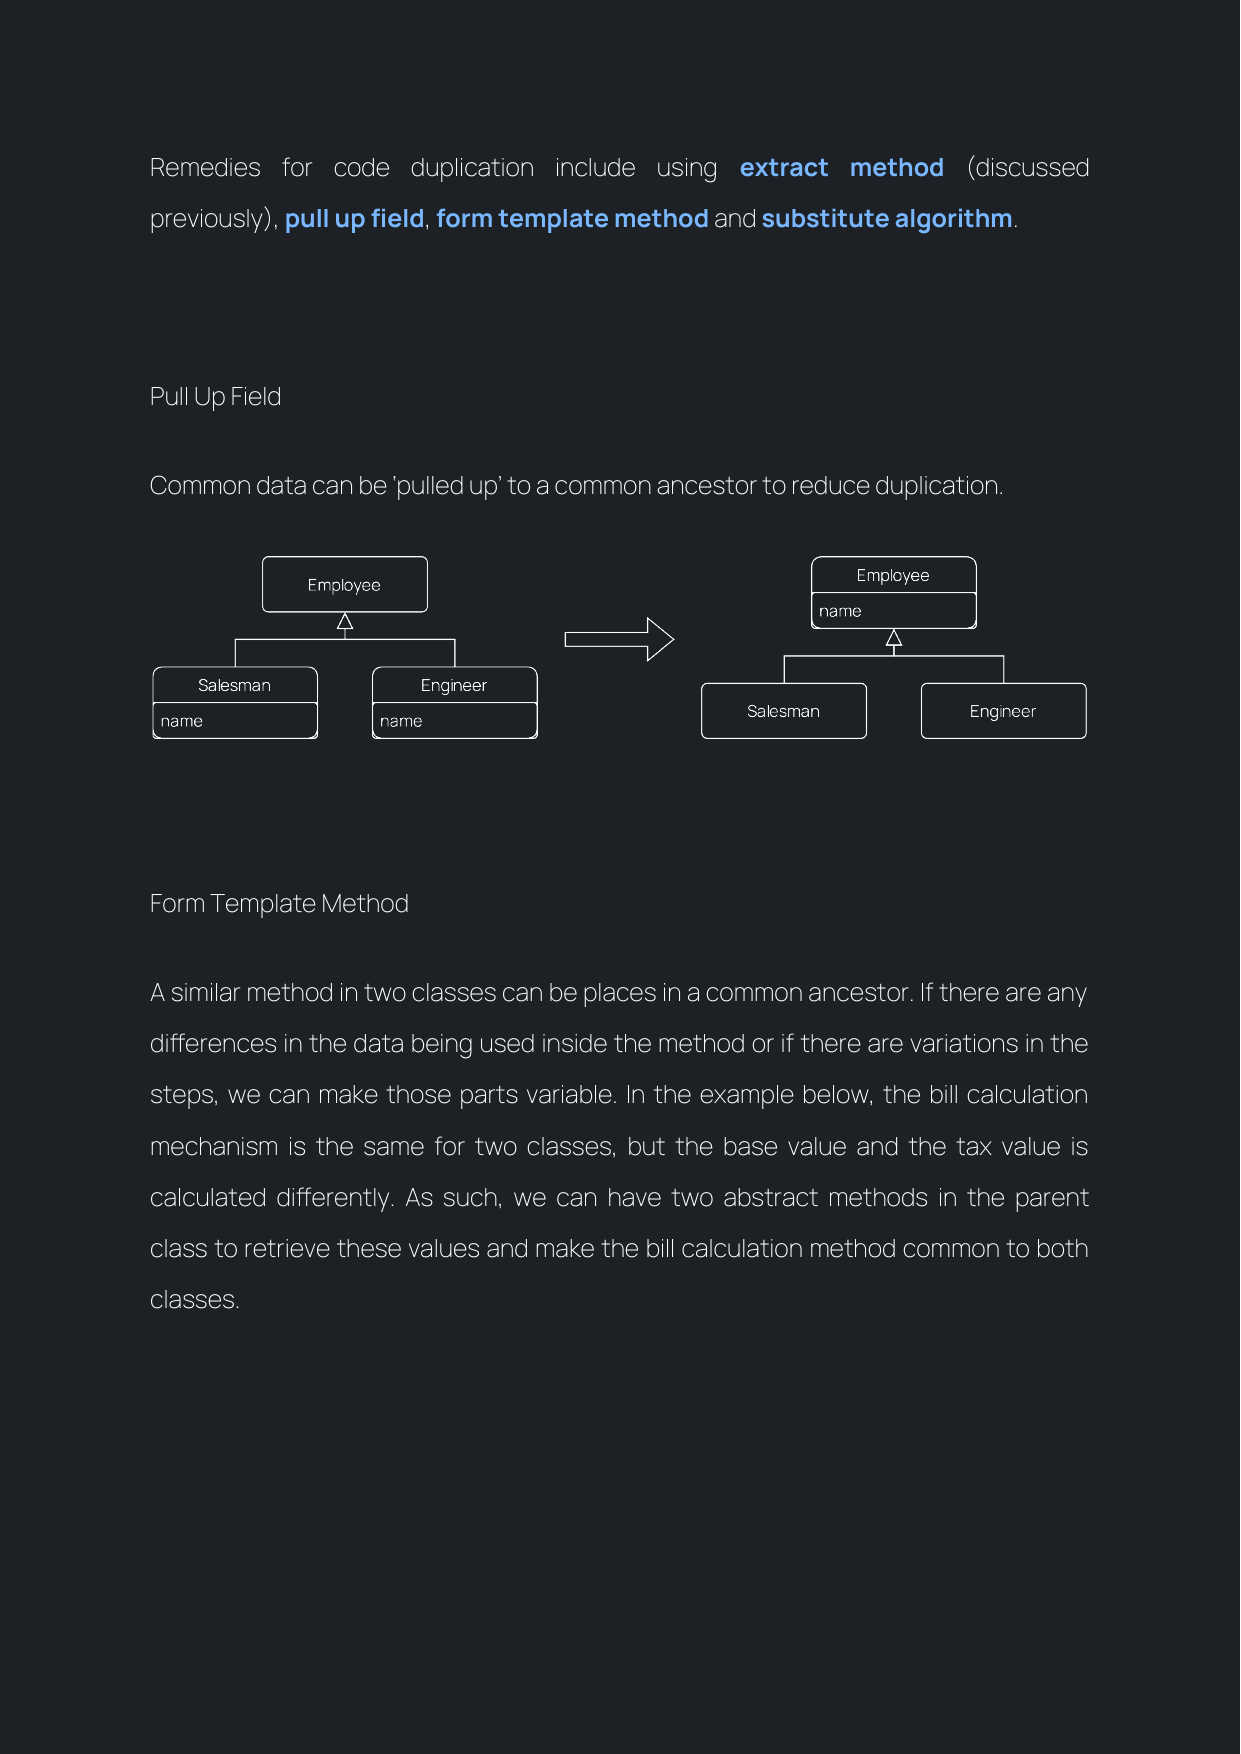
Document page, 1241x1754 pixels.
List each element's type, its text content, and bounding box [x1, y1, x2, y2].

subtitle Form Template Method [150, 886, 1090, 920]
text Common data can be ‘pulled up’ to a common ancestor to reduce duplication. [150, 467, 1090, 502]
subtitle Pull Up Field [150, 379, 1090, 413]
picture [152, 556, 1088, 743]
text A similar method in two classes can be places in a common ancestor. If there are any differences in the data being used inside the method or if there are variations in the steps, we can make those parts variable. In the example below, the bill calculation mechanism is the same for two classes, but the base value and the tax value is calculated differently. As such, we can have two abstract methods in the parent class to retrieve these values and make the bill calculation method common to both classes. [150, 975, 1090, 1316]
text Remedies for code duplication include using extract method (discussed previously), pull up field, form template method and substitute algorithm. [150, 150, 1090, 235]
